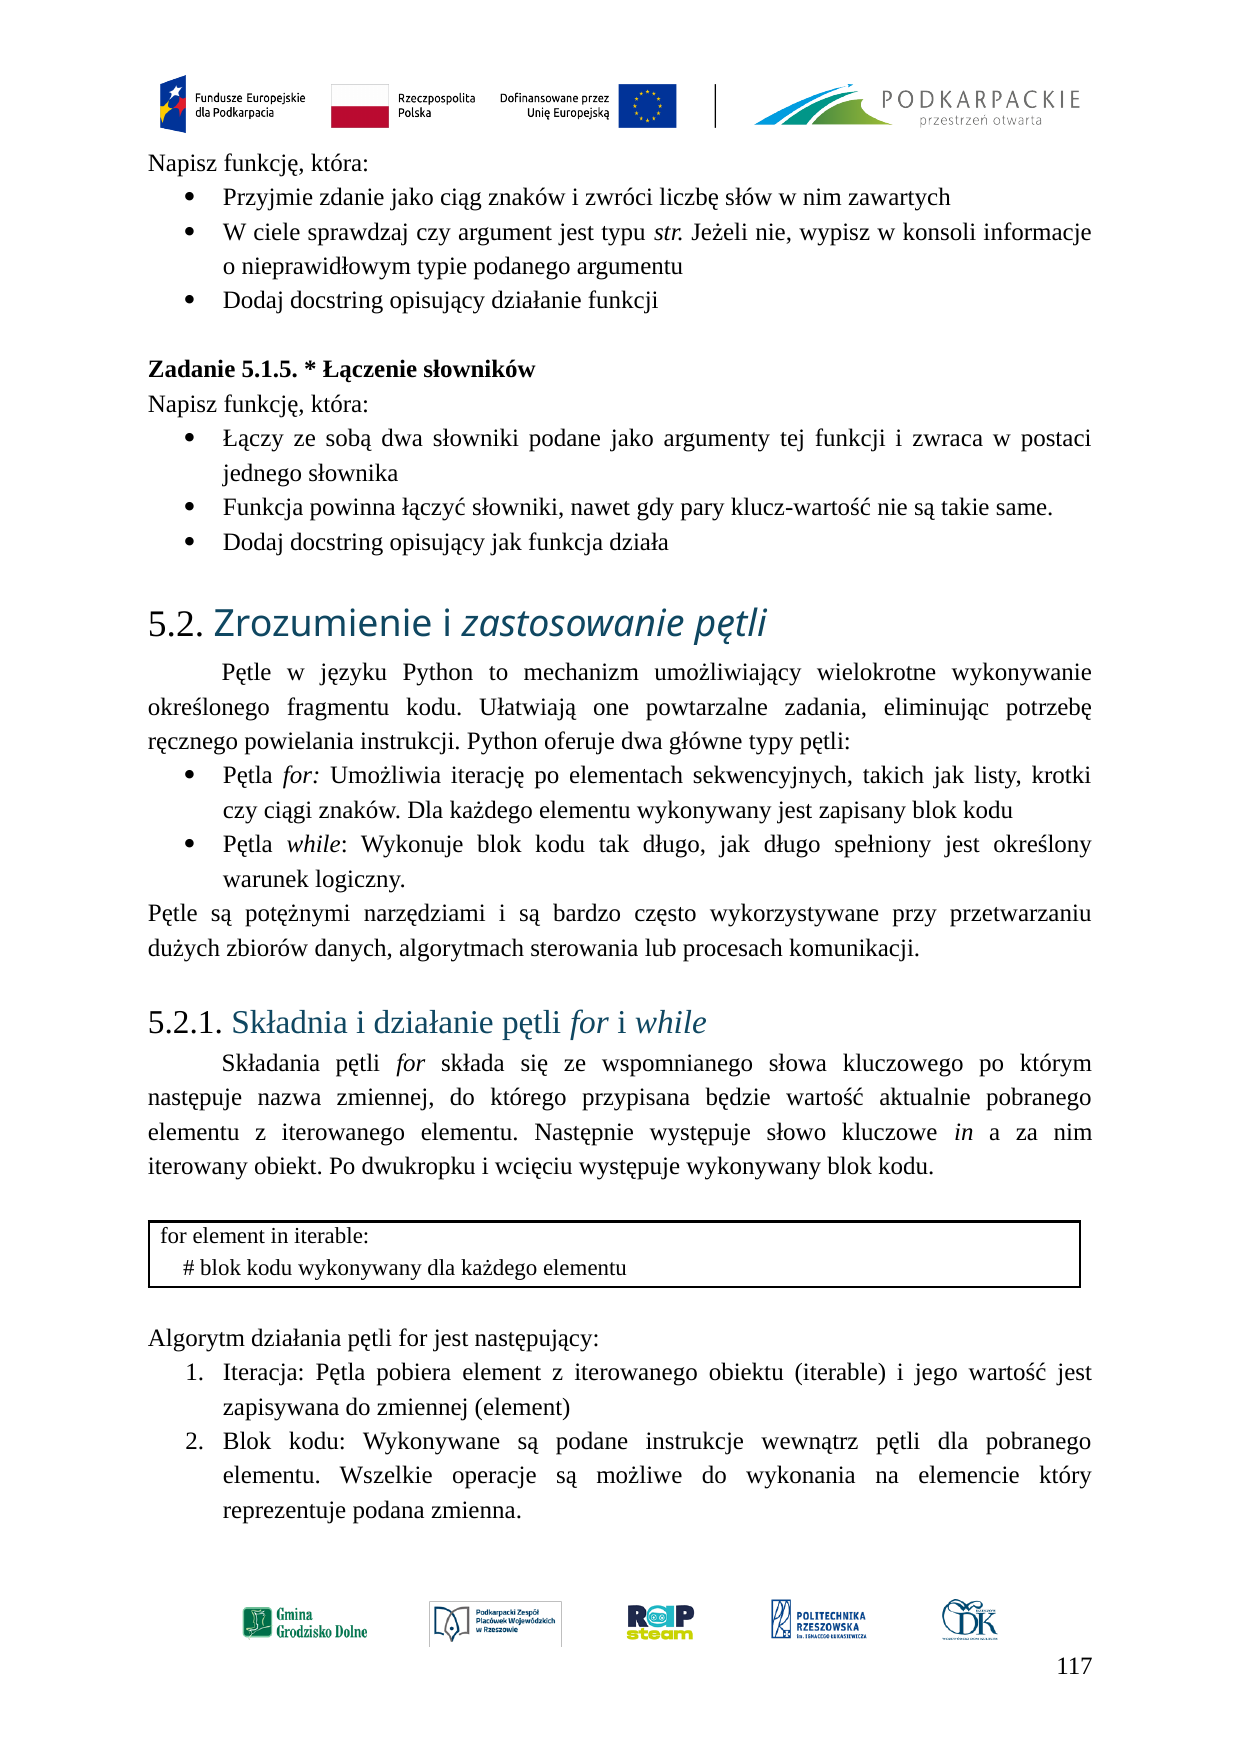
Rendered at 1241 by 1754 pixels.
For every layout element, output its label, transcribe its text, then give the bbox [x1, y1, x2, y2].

list Przyjmie zdanie jako ciąg znaków i zwróci liczbę słów w nim zawartych [185, 182, 1092, 211]
list Łączy ze sobą dwa słowniki podane jako argumenty tej funkcji i zwraca w postaci jednego słownika [185, 423, 1092, 487]
subtitle Składnia i działanie pętli for i while [148, 1002, 1092, 1040]
subtitle Zrozumienie i zastosowanie pętli [148, 596, 1092, 647]
text Pętle są potężnymi narzędziami i są bardzo często wykorzystywane przy przetwarzaniu dużych zbiorów danych, algorytmach sterowania lub procesach komunikacji. [148, 898, 1092, 962]
text Napisz funkcję, która: [148, 389, 1092, 418]
text Składania pętli for składa się ze wspomnianego słowa kluczowego po którym następuje nazwa zmiennej, do którego przypisana będzie wartość aktualnie pobranego elementu z iterowanego elementu. Następnie występuje słowo kluczowe in a za nim iterowany obiekt. Po dwukropku i wcięciu występuje wykonywany blok kodu. [148, 1048, 1092, 1180]
text Pętle w języku Python to mechanizm umożliwiający wielokrotne wykonywanie określonego fragmentu kodu. Ułatwiają one powtarzalne zadania, eliminując potrzebę ręcznego powielania instrukcji. Python oferuje dwa główne typy pętli: [148, 657, 1092, 755]
list Funkcja powinna łączyć słowniki, nawet gdy pary klucz-wartość nie są takie same. [185, 492, 1092, 521]
table_header for element in iterable: # blok kodu wykonywany dla każdego elementu [150, 1223, 1079, 1286]
text Zadanie 5.1.5. * Łączenie słowników [148, 354, 1092, 383]
text Algorytm działania pętli for jest następujący: [148, 1323, 1092, 1351]
picture [242, 1585, 998, 1652]
text Napisz funkcję, która: [148, 148, 1092, 176]
list Dodaj docstring opisujący jak funkcja działa [185, 527, 1092, 556]
picture [147, 60, 1093, 148]
list Pętla while: Wykonuje blok kodu tak długo, jak długo spełniony jest określony warunek logiczny. [185, 829, 1092, 893]
list W ciele sprawdzaj czy argument jest typu str. Jeżeli nie, wypisz w konsoli informacje o nieprawidłowym typie podanego argumentu [185, 217, 1092, 280]
list Dodaj docstring opisujący działanie funkcji [185, 286, 1092, 314]
list Iteracja: Pętla pobiera element z iterowanego obiektu (iterable) i jego wartość jest zapisywana do zmiennej (element) [185, 1357, 1092, 1420]
list Pętla for: Umożliwia iterację po elementach sekwencyjnych, takich jak listy, krotki czy ciągi znaków. Dla każdego elementu wykonywany jest zapisany blok kodu [185, 761, 1092, 824]
list Blok kodu: Wykonywane są podane instrukcje wewnątrz pętli dla pobranego elementu. Wszelkie operacje są możliwe do wykonania na elemencie który reprezentuje podana zmienna. [185, 1426, 1092, 1524]
